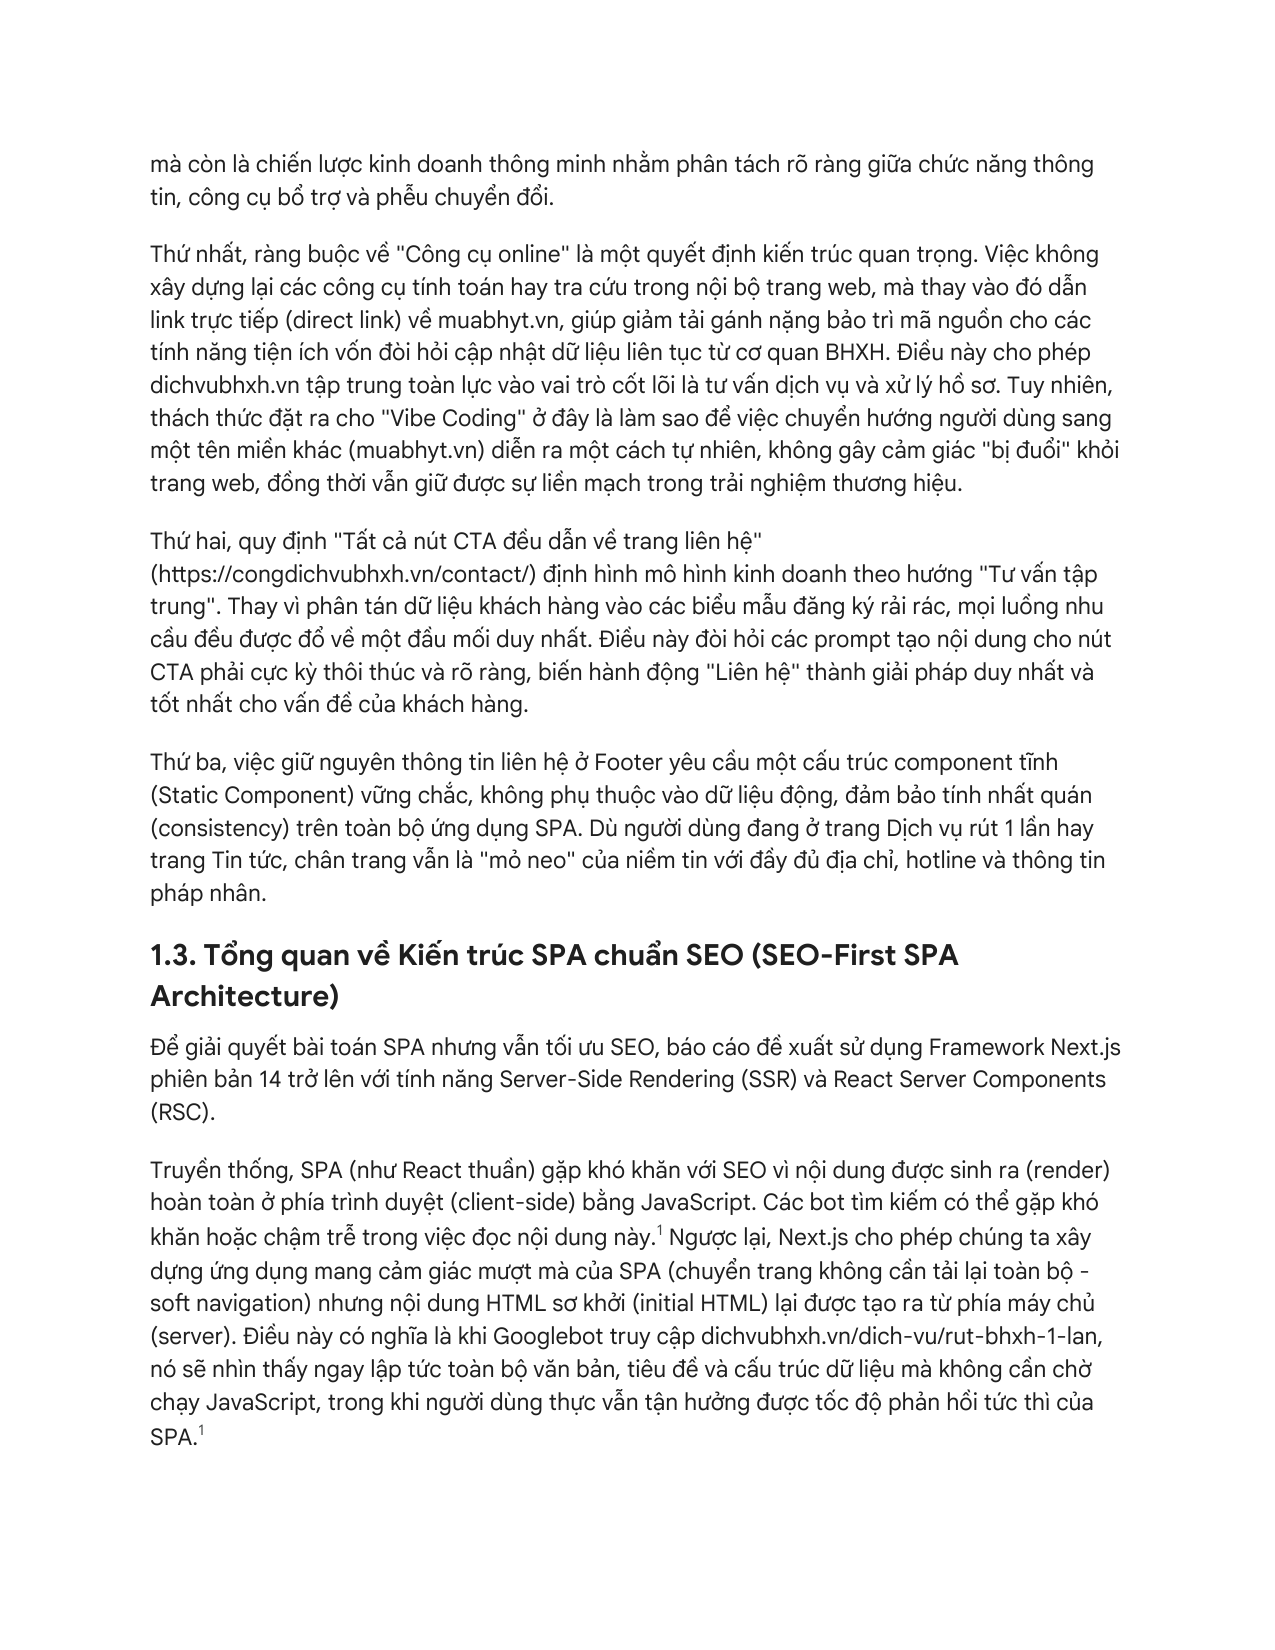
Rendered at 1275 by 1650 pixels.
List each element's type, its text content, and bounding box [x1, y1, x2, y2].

text Truyền thống, SPA (như React thuần) gặp khó khăn với SEO vì nội dung được sinh ra (render) hoàn toàn ở phía trình duyệt (client-side) bằng JavaScript. Các bot tìm kiếm có thể gặp khó khăn hoặc chậm trễ trong việc đọc nội dung này.1 Ngược lại, Next.js cho phép chúng ta xây dựng ứng dụng mang cảm giác mượt mà của SPA (chuyển trang không cần tải lại toàn bộ - soft navigation) nhưng nội dung HTML sơ khởi (initial HTML) lại được tạo ra từ phía máy chủ (server). Điều này có nghĩa là khi Googlebot truy cập dichvubhxh.vn/dich-vu/rut-bhxh-1-lan, nó sẽ nhìn thấy ngay lập tức toàn bộ văn bản, tiêu đề và cấu trúc dữ liệu mà không cần chờ chạy JavaScript, trong khi người dùng thực vẫn tận hưởng được tốc độ phản hồi tức thì của SPA.1 [150, 1156, 1125, 1452]
text Thứ hai, quy định "Tất cả nút CTA đều dẫn về trang liên hệ" (https://congdichvubhxh.vn/contact/) định hình mô hình kinh doanh theo hướng "Tư vấn tập trung". Thay vì phân tán dữ liệu khách hàng vào các biểu mẫu đăng ký rải rác, mọi luồng nhu cầu đều được đổ về một đầu mối duy nhất. Điều này đòi hỏi các prompt tạo nội dung cho nút CTA phải cực kỳ thôi thúc và rõ ràng, biến hành động "Liên hệ" thành giải pháp duy nhất và tốt nhất cho vấn đề của khách hàng. [150, 527, 1125, 719]
subtitle 1.3. Tổng quan về Kiến trúc SPA chuẩn SEO (SEO-First SPA Architecture) [150, 937, 1125, 1015]
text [150, 150, 1125, 211]
text Thứ nhất, ràng buộc về "Công cụ online" là một quyết định kiến trúc quan trọng. Việc không xây dựng lại các công cụ tính toán hay tra cứu trong nội bộ trang web, mà thay vào đó dẫn link trực tiếp (direct link) về muabhyt.vn, giúp giảm tải gánh nặng bảo trì mã nguồn cho các tính năng tiện ích vốn đòi hỏi cập nhật dữ liệu liên tục từ cơ quan BHXH. Điều này cho phép dichvubhxh.vn tập trung toàn lực vào vai trò cốt lõi là tư vấn dịch vụ và xử lý hồ sơ. Tuy nhiên, thách thức đặt ra cho "Vibe Coding" ở đây là làm sao để việc chuyển hướng người dùng sang một tên miền khác (muabhyt.vn) diễn ra một cách tự nhiên, không gây cảm giác "bị đuổi" khỏi trang web, đồng thời vẫn giữ được sự liền mạch trong trải nghiệm thương hiệu. [150, 240, 1125, 498]
text Thứ ba, việc giữ nguyên thông tin liên hệ ở Footer yêu cầu một cấu trúc component tĩnh (Static Component) vững chắc, không phụ thuộc vào dữ liệu động, đảm bảo tính nhất quán (consistency) trên toàn bộ ứng dụng SPA. Dù người dùng đang ở trang Dịch vụ rút 1 lần hay trang Tin tức, chân trang vẫn là "mỏ neo" của niềm tin với đầy đủ địa chỉ, hotline và thông tin pháp nhân. [150, 748, 1125, 908]
text Để giải quyết bài toán SPA nhưng vẫn tối ưu SEO, báo cáo đề xuất sử dụng Framework Next.js phiên bản 14 trở lên với tính năng Server-Side Rendering (SSR) và React Server Components (RSC). [150, 1033, 1125, 1127]
